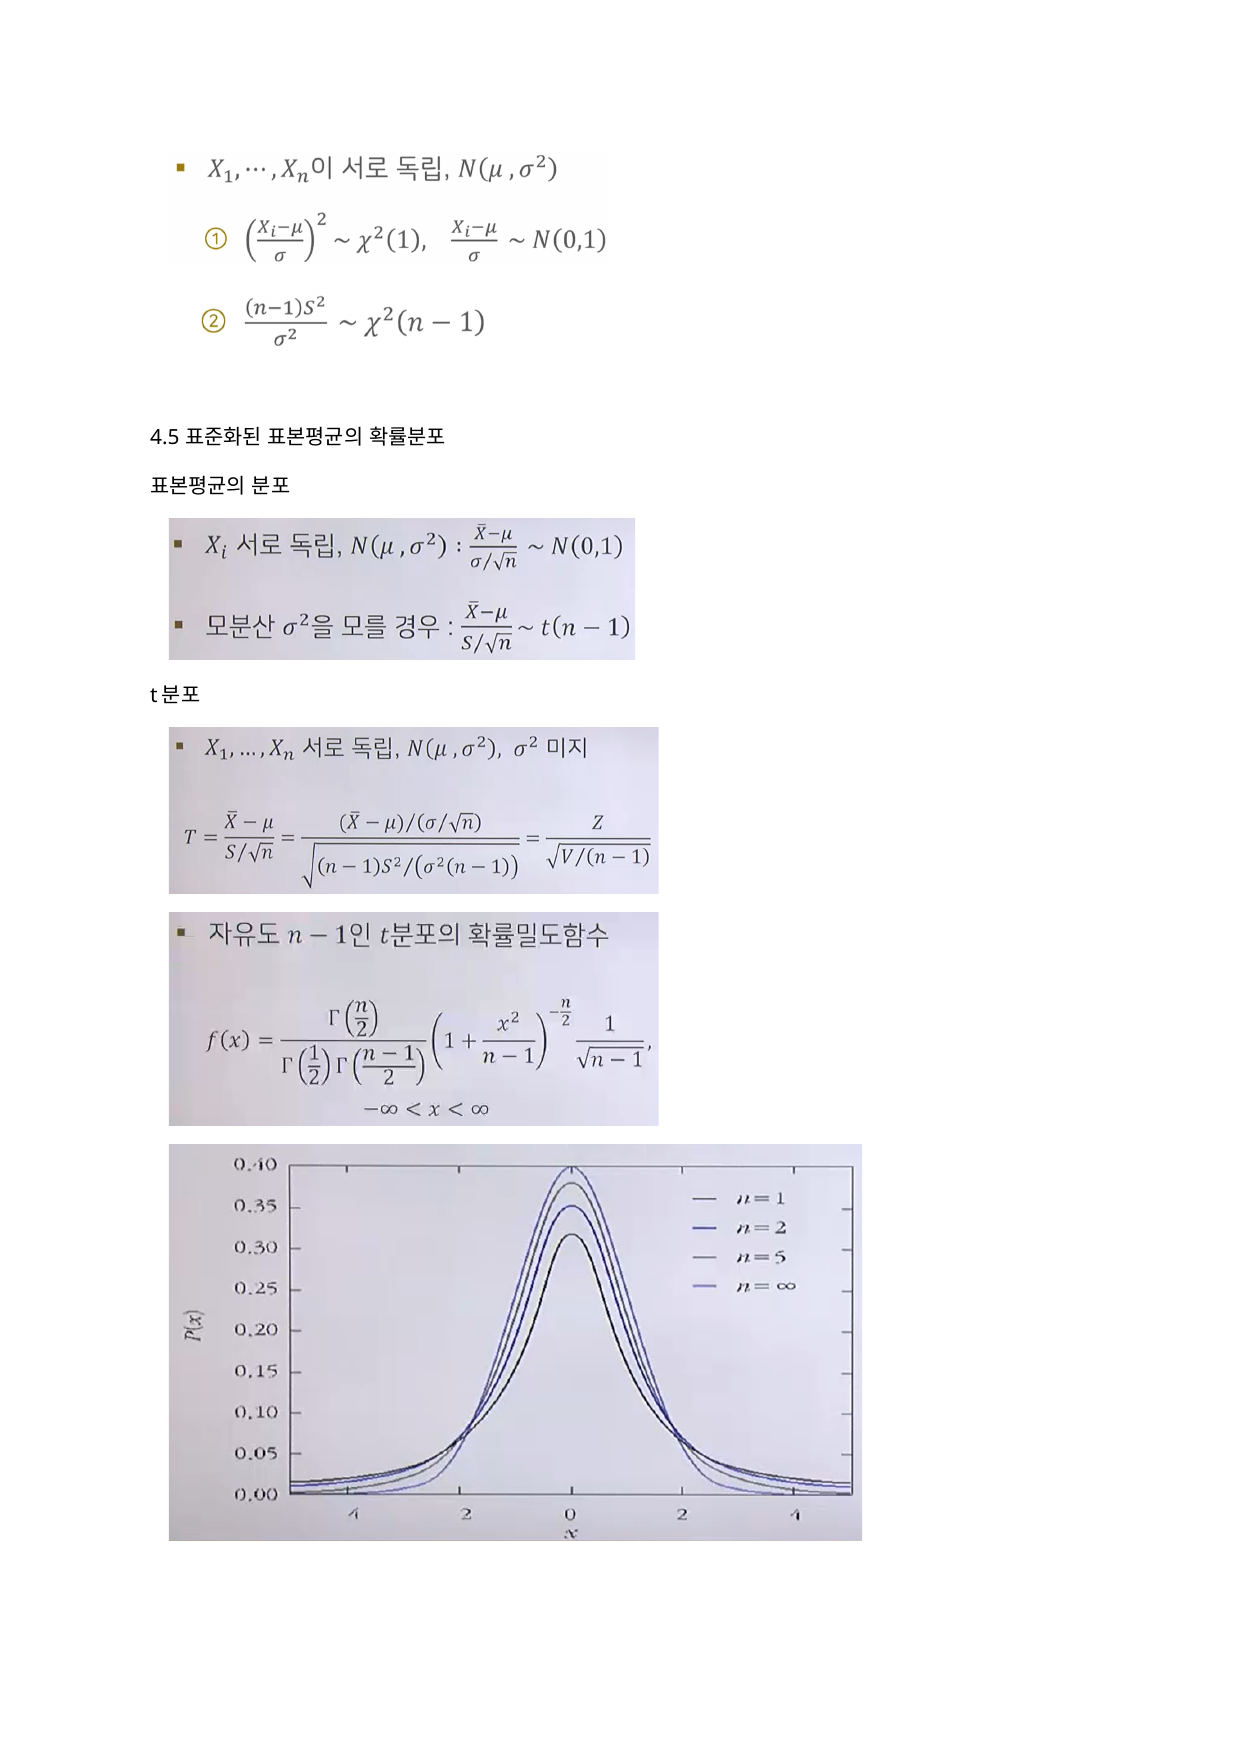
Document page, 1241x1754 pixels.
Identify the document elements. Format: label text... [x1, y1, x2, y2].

text t분포 [150, 678, 1090, 709]
text 4.5 표준화된 표본평균의 확률분포 [150, 420, 1090, 451]
text 표본평균의 분포 [150, 470, 1090, 500]
